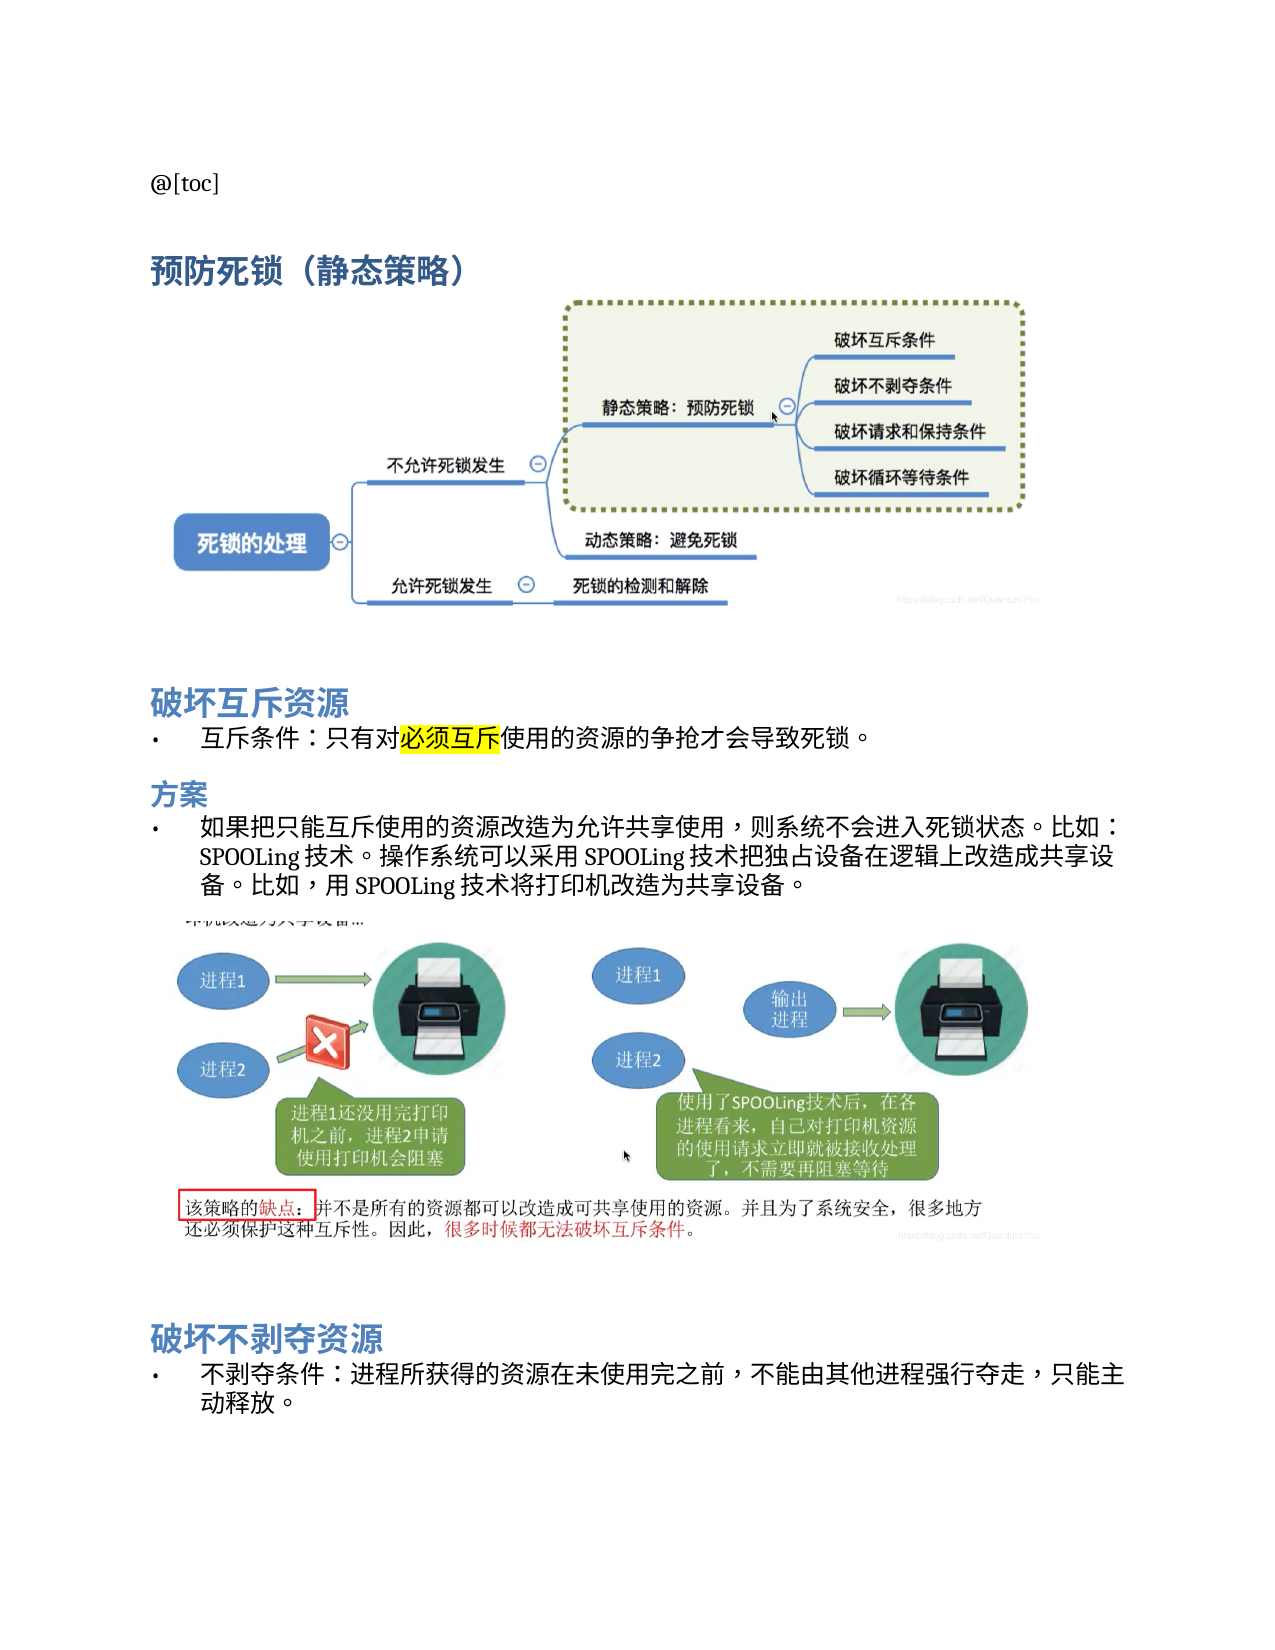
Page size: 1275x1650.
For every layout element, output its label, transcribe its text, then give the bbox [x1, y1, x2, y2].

picture [168, 921, 1044, 1246]
subtitle 破坏不剥夺资源 [150, 1316, 1125, 1361]
picture [168, 292, 1044, 610]
list 如果把只能互斥使用的资源改造为允许共享使用，则系统不会进入死锁状态。比如： SPOOLing技术。操作系统可以采用 SPOOLing技术把独占设备在逻辑上改造成共享设备。比如，用 SPOOLing技术将打印机改造为共享设备。 [150, 814, 1125, 901]
subtitle 预防死锁（静态策略） [150, 247, 1125, 293]
list 互斥条件：只有对必须互斥使用的资源的争抢才会导致死锁。 [500, 725, 1125, 754]
subtitle 方案 [150, 774, 1125, 814]
list 互斥条件：只有对必须互斥使用的资源的争抢才会导致死锁。 [150, 725, 400, 754]
text @[toc] [150, 169, 1125, 197]
list 不剥夺条件：进程所获得的资源在未使用完之前，不能由其他进程强行夺走，只能主动释放。 [150, 1361, 1125, 1419]
subtitle 破坏互斥资源 [150, 679, 1125, 725]
